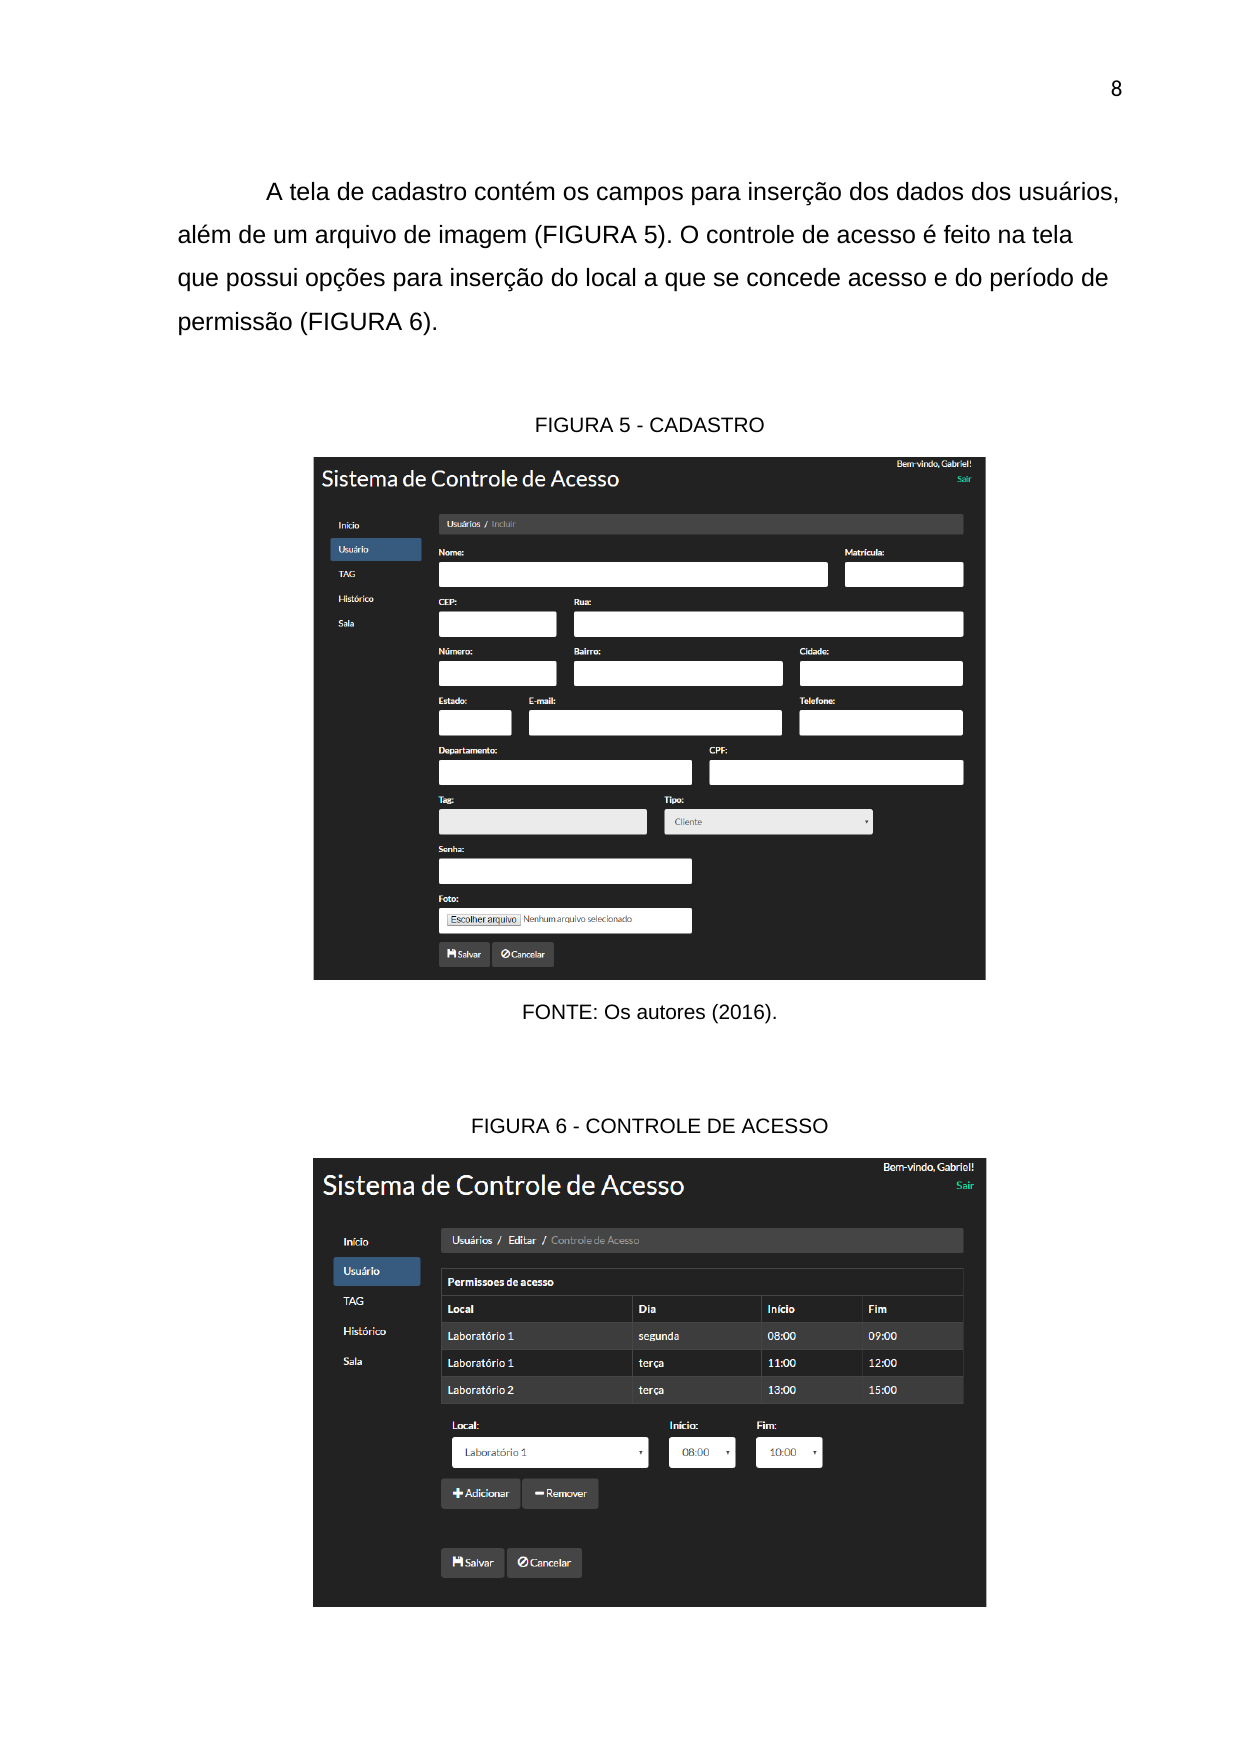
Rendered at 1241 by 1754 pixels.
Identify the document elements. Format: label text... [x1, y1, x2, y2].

picture [313, 1158, 987, 1607]
text FIGURA 5 - CADASTRO [177, 412, 1122, 436]
text A tela de cadastro contém os campos para inserção dos dados dos usuários, além de um arquivo de imagem (FIGURA 5). O controle de acesso é feito na tela que possui opções para inserção do local a que se concede acesso e do período de permissão (FIGURA 6). [177, 177, 1122, 335]
text FIGURA 6 - CONTROLE DE ACESSO [177, 1114, 1122, 1138]
picture [313, 457, 986, 980]
text FONTE: Os autores (2016). [177, 1000, 1122, 1024]
